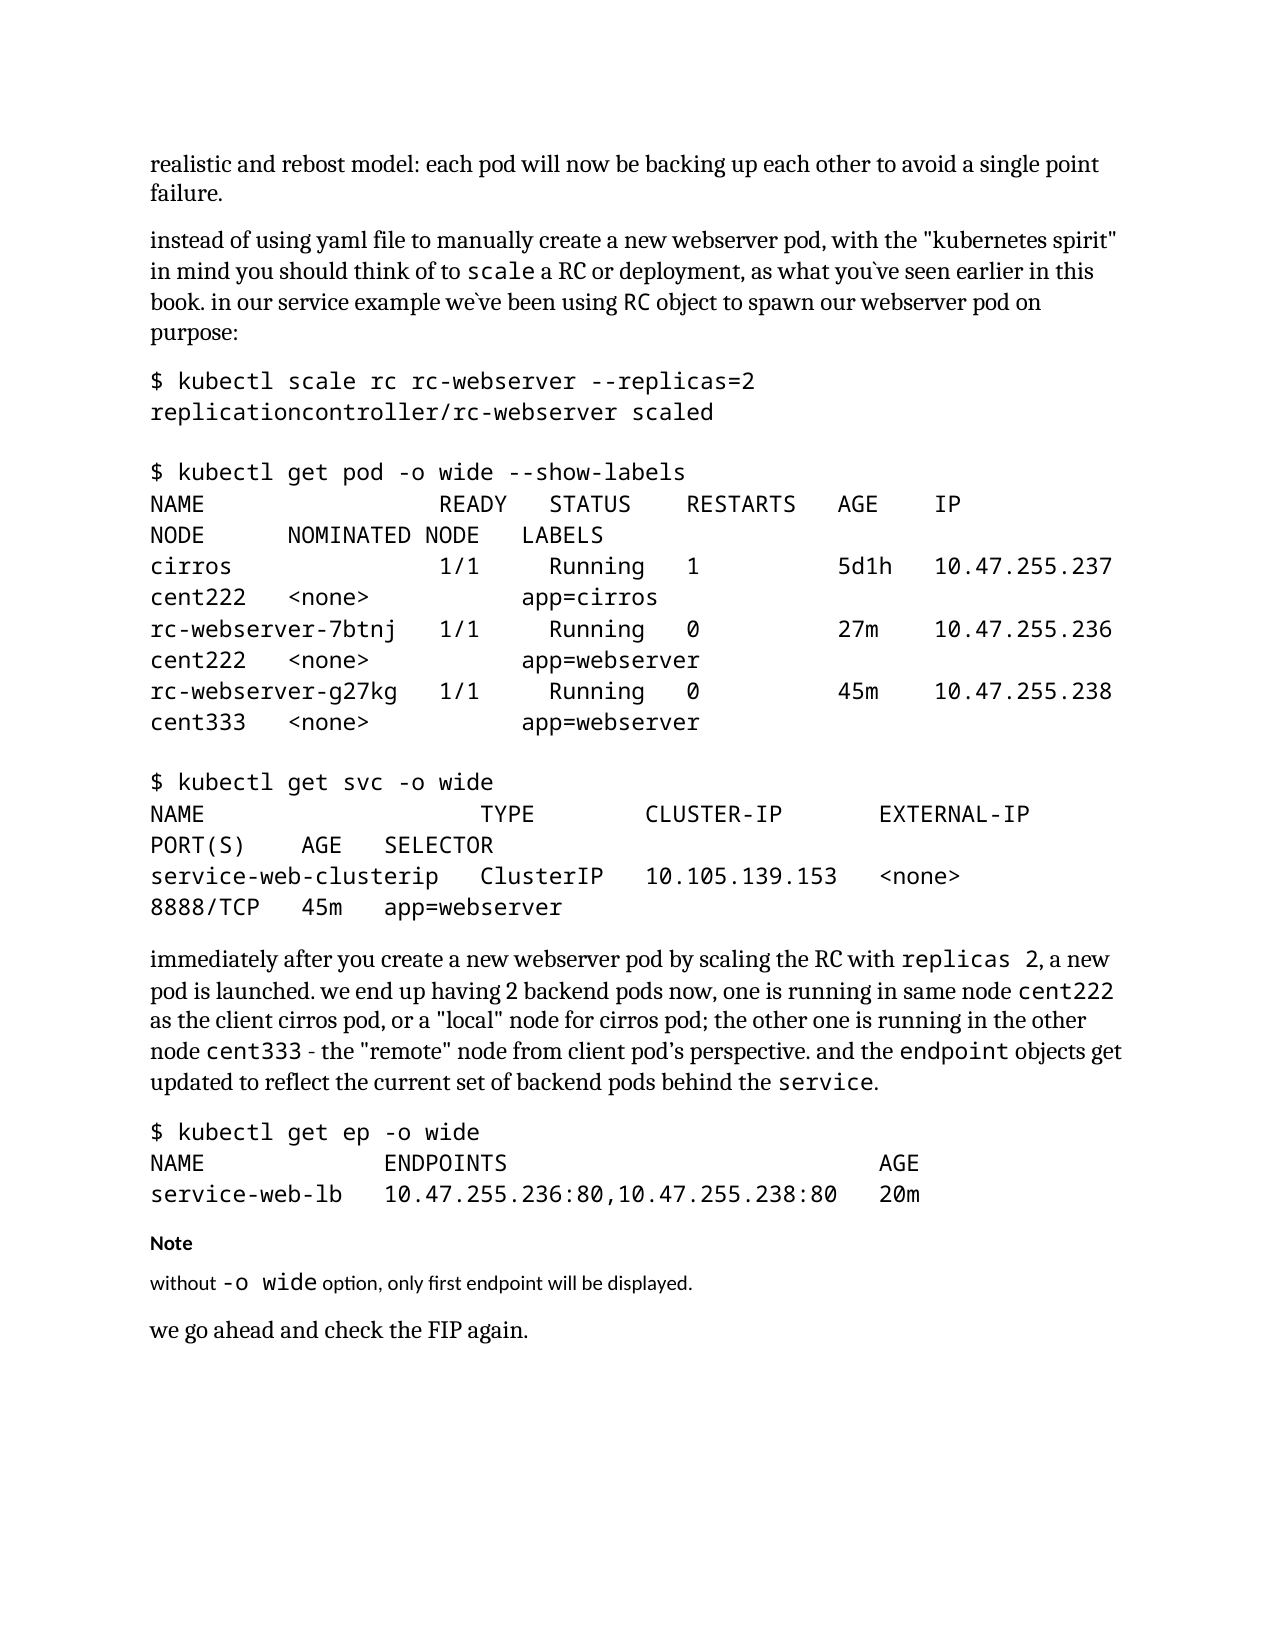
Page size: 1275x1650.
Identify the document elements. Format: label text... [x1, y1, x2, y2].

text we go ahead and check the FIP again. [150, 1316, 1125, 1345]
text immediately after you create a new webserver pod by scaling the RC with replicas 2, a new pod is launched. we end up having 2 backend pods now, one is running in same node cent222 as the client cirros pod, or a "local" node for cirros pod; the other one is running in the other node cent333 - the "remote" node from client pod’s perspective. and the endpoint objects get updated to reflect the current set of backend pods behind the service. [150, 943, 1125, 1097]
text instead of using yaml file to manually create a new webserver pod, with the "kubernetes spirit" in mind you should think of to scale a RC or deployment, as what you`ve seen earlier in this book. in our service example we`ve been using RC object to spawn our webserver pod on purpose: [150, 226, 1125, 346]
text Note [150, 1230, 1125, 1256]
text $ kubectl scale rc rc-webserver --replicas=2 replicationcontroller/rc-webserver scaled $ kubectl get pod -o wide --show-labels NAME READY STATUS RESTARTS AGE IP NODE NOMINATED NODE LABELS cirros 1/1 Running 1 5d1h 10.47.255.237 cent222 <none> app=cirros rc-webserver-7btnj 1/1 Running 0 27m 10.47.255.236 cent222 <none> app=webserver rc-webserver-g27kg 1/1 Running 0 45m 10.47.255.238 cent333 <none> app=webserver $ kubectl get svc -o wide NAME TYPE CLUSTER-IP EXTERNAL-IP PORT(S) AGE SELECTOR service-web-clusterip ClusterIP 10.105.139.153 <none> 8888/TCP 45m app=webserver [150, 365, 1125, 922]
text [150, 150, 1125, 207]
text without -o wide option, only first endpoint will be displayed. [150, 1266, 1125, 1297]
text $ kubectl get ep -o wide NAME ENDPOINTS AGE service-web-lb 10.47.255.236:80,10.47.255.238:80 20m [150, 1116, 1125, 1209]
